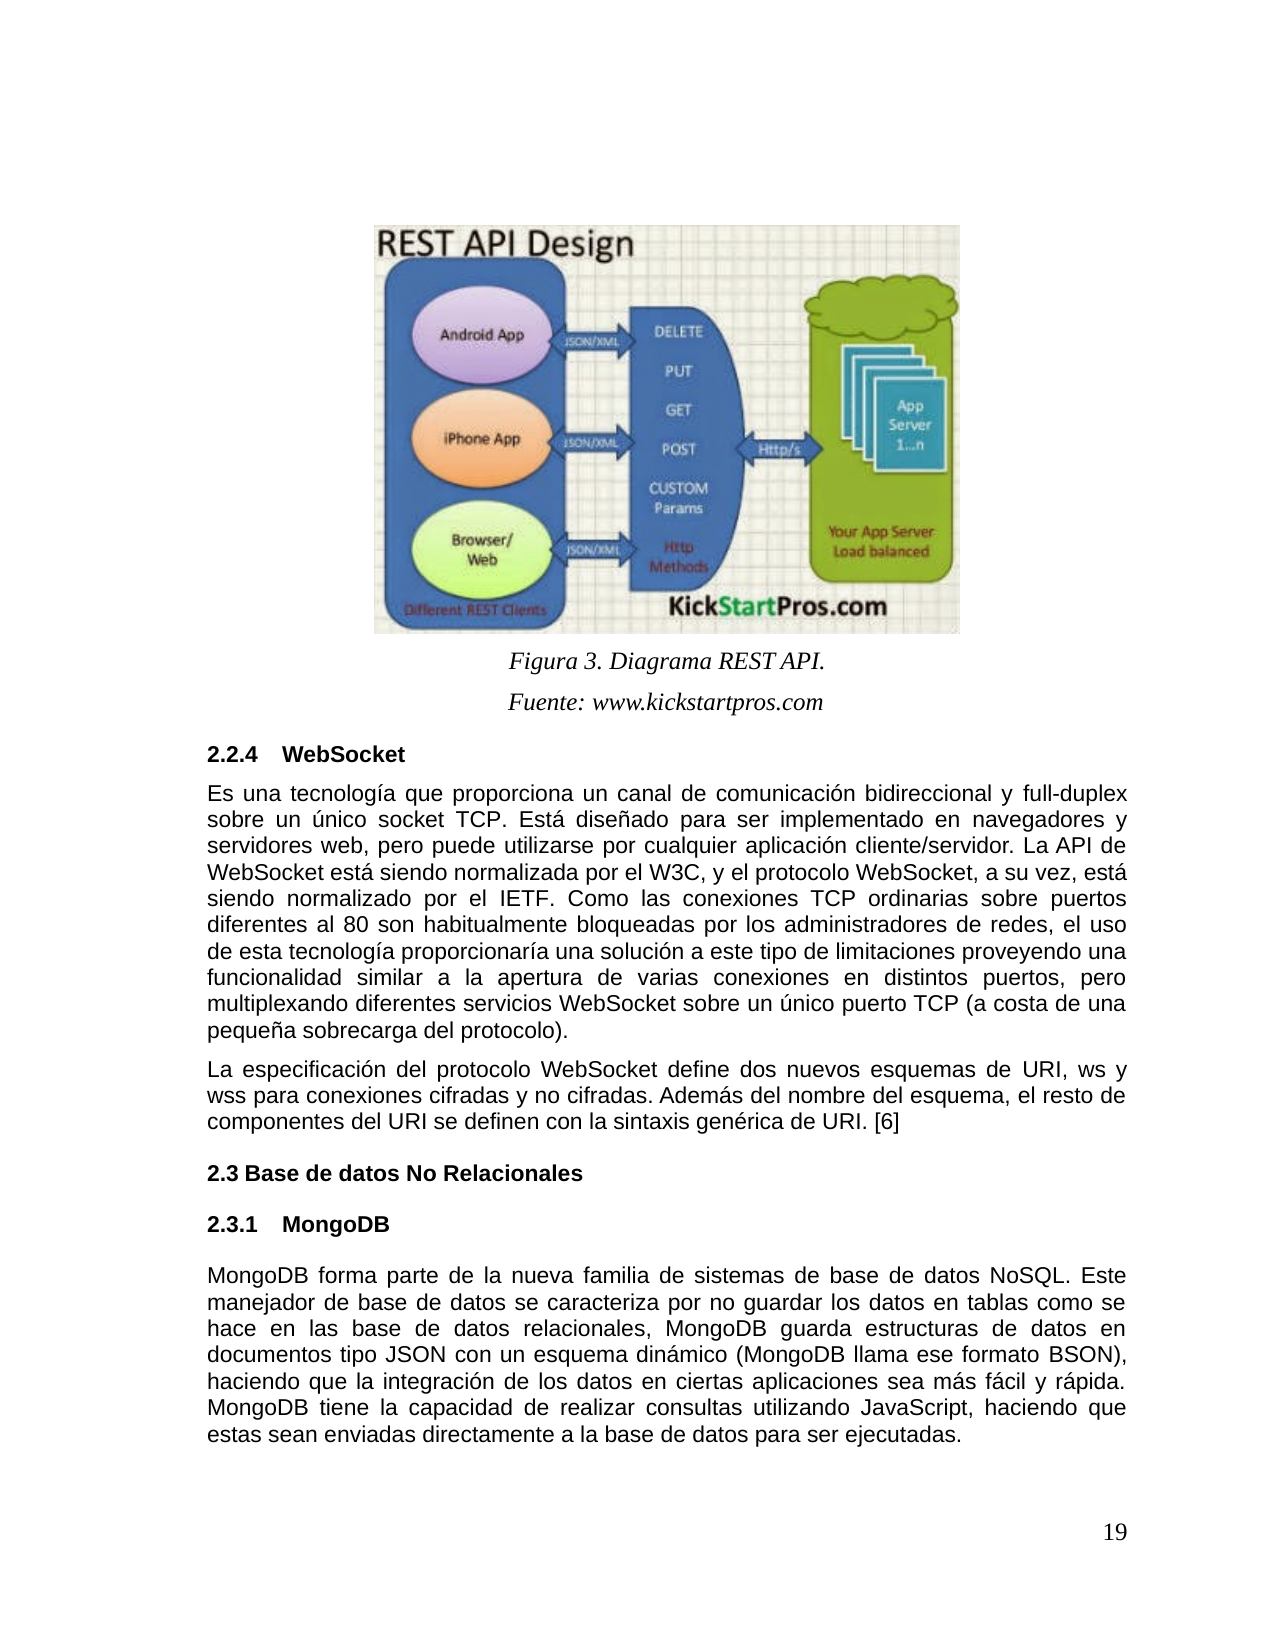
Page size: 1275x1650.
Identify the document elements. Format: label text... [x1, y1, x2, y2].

text Es una tecnología que proporciona un canal de comunicación bidireccional y full-duplex sobre un único socket TCP. Está diseñado para ser implementado en navegadores y servidores web, pero puede utilizarse por cualquier aplicación cliente/servidor. La API de WebSocket está siendo normalizada por el W3C, y el protocolo WebSocket, a su vez, está siendo normalizado por el IETF. Como las conexiones TCP ordinarias sobre puertos diferentes al 80 son habitualmente bloqueadas por los administradores de redes, el uso de esta tecnología proporcionaría una solución a este tipo de limitaciones proveyendo una funcionalidad similar a la apertura de varias conexiones en distintos puertos, pero multiplexando diferentes servicios WebSocket sobre un único puerto TCP (a costa de una pequeña sobrecarga del protocolo). [207, 779, 1127, 1043]
subtitle WebSocket [207, 741, 1127, 767]
picture [374, 225, 960, 634]
text Figura 3. Diagrama REST API. [207, 646, 1127, 674]
subtitle Base de datos No Relacionales [207, 1160, 1127, 1186]
subtitle MongoDB [207, 1211, 1127, 1237]
text MongoDB forma parte de la nueva familia de sistemas de base de datos NoSQL. Este manejador de base de datos se caracteriza por no guardar los datos en tablas como se hace en las base de datos relacionales, MongoDB guarda estructuras de datos en documentos tipo JSON con un esquema dinámico (MongoDB llama ese formato BSON), haciendo que la integración de los datos en ciertas aplicaciones sea más fácil y rápida. MongoDB tiene la capacidad de realizar consultas utilizando JavaScript, haciendo que estas sean enviadas directamente a la base de datos para ser ejecutadas. [207, 1262, 1127, 1447]
text Fuente: www.kickstartpros.com [207, 687, 1127, 716]
text La especificación del protocolo WebSocket define dos nuevos esquemas de URI, ws y wss para conexiones cifradas y no cifradas. Además del nombre del esquema, el resto de componentes del URI se definen con la sintaxis genérica de URI. [6] [207, 1056, 1127, 1135]
